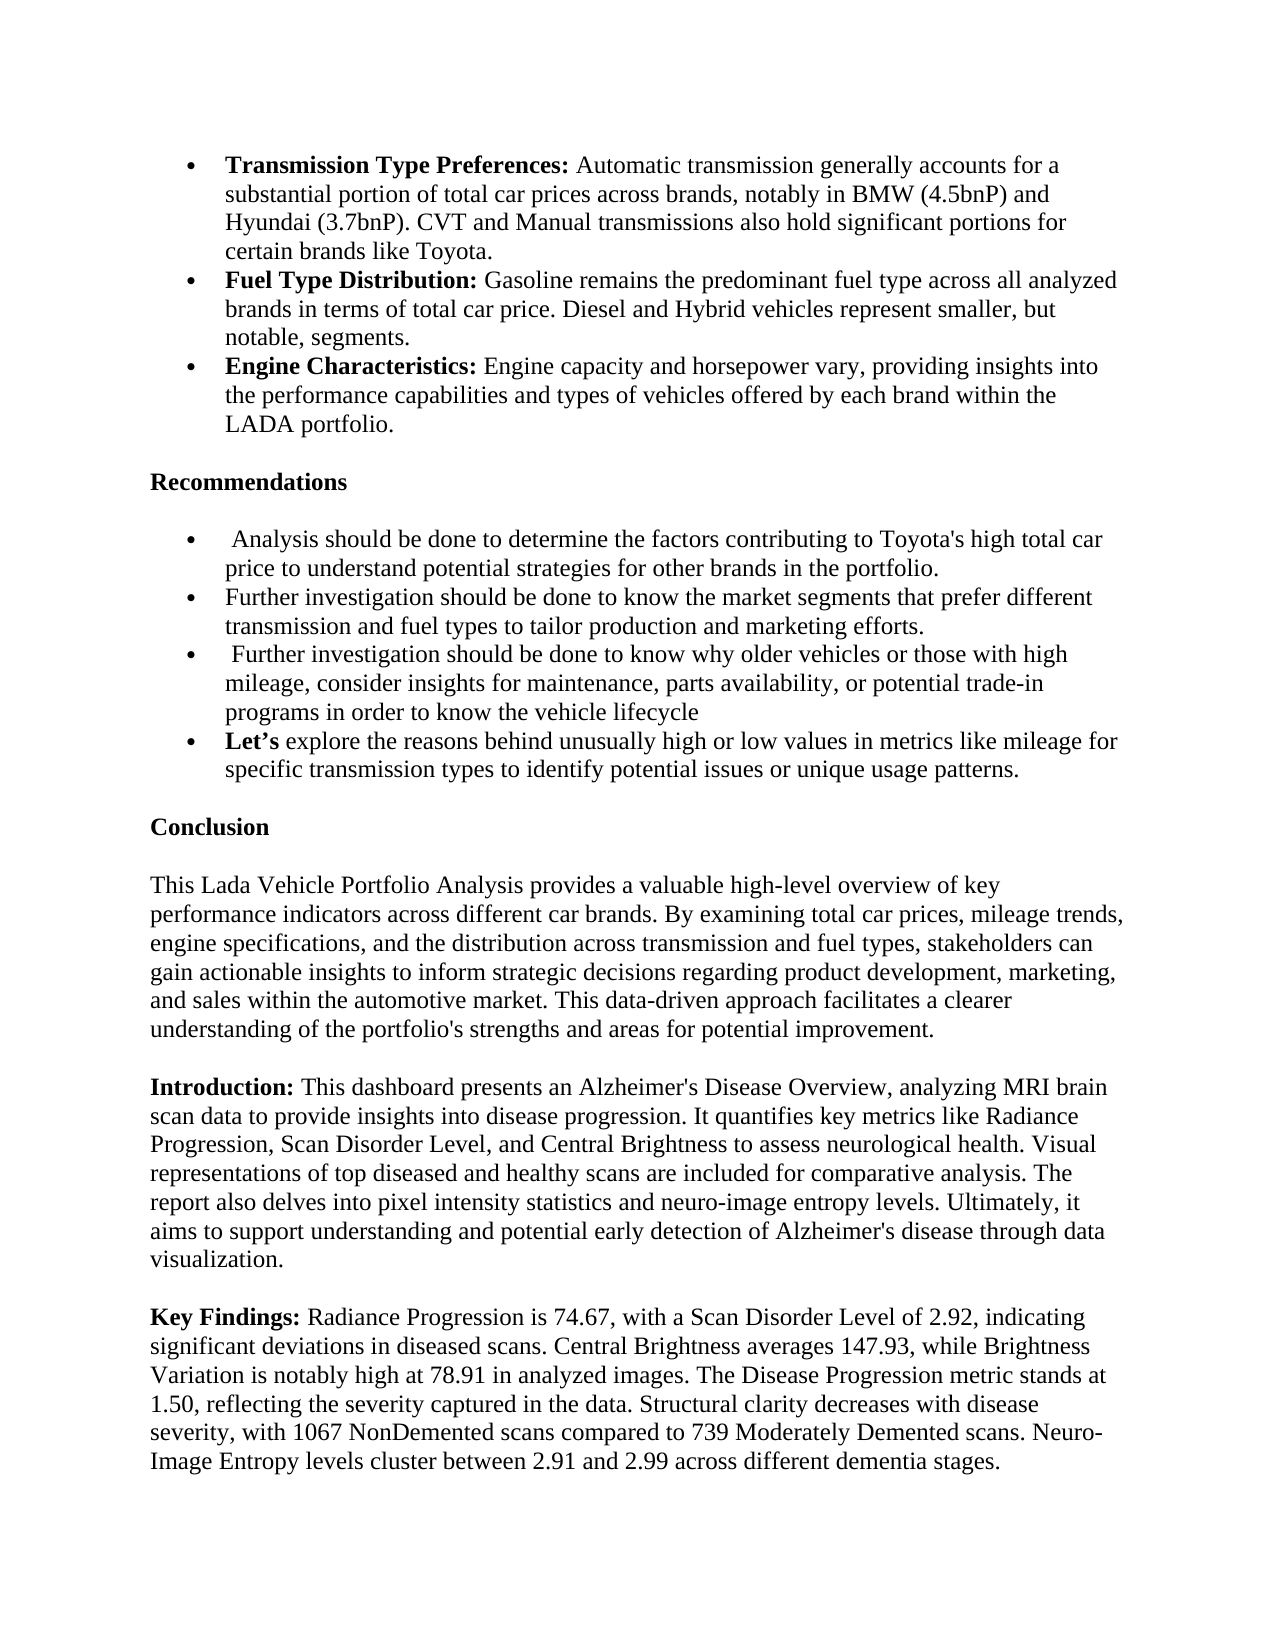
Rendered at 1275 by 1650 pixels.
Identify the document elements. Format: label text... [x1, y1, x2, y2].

text Introduction: This dashboard presents an Alzheimer's Disease Overview, analyzing MRI brain scan data to provide insights into disease progression. It quantifies key metrics like Radiance Progression, Scan Disorder Level, and Central Brightness to assess neurological health. Visual representations of top diseased and healthy scans are included for comparative analysis. The report also delves into pixel intensity statistics and neuro-image entropy levels. Ultimately, it aims to support understanding and potential early detection of Alzheimer's disease through data visualization. [150, 1072, 1125, 1273]
list Let’s explore the reasons behind unusually high or low values in metrics like mileage for specific transmission types to identify potential issues or unique usage patterns. [187, 726, 1125, 783]
list Engine Characteristics: Engine capacity and horsepower vary, providing insights into the performance capabilities and types of vehicles offered by each brand within the LADA portfolio. [187, 351, 1125, 437]
list Transmission Type Preferences: Automatic transmission generally accounts for a substantial portion of total car prices across brands, notably in BMW (4.5bnP) and Hyundai (3.7bnP). CVT and Manual transmissions also hold significant portions for certain brands like Toyota. [187, 150, 1125, 265]
text Recommendations [150, 467, 1125, 495]
text Key Findings: Radiance Progression is 74.67, with a Scan Disorder Level of 2.92, indicating significant deviations in diseased scans. Central Brightness averages 147.93, while Brightness Variation is notably high at 78.91 in analyzed images. The Disease Progression metric stands at 1.50, reflecting the severity captured in the data. Structural clarity decreases with disease severity, with 1067 NonDemented scans compared to 739 Moderately Demented scans. Neuro-Image Entropy levels cluster between 2.91 and 2.99 across different dementia stages. [150, 1302, 1125, 1475]
text This Lada Vehicle Portfolio Analysis provides a valuable high-level overview of key performance indicators across different car brands. By examining total car prices, mileage trends, engine specifications, and the distribution across transmission and fuel types, stakeholders can gain actionable insights to inform strategic decisions regarding product development, marketing, and sales within the automotive market. This data-driven approach facilitates a clearer understanding of the portfolio's strengths and areas for potential improvement. [150, 870, 1125, 1043]
list Further investigation should be done to know why older vehicles or those with high mileage, consider insights for maintenance, parts availability, or potential trade-in programs in order to know the vehicle lifecycle [187, 639, 1125, 726]
list Further investigation should be done to know the market segments that prefer different transmission and fuel types to tailor production and marketing efforts. [187, 582, 1125, 639]
list Analysis should be done to determine the factors contributing to Toyota's high total car price to understand potential strategies for other brands in the portfolio. [187, 524, 1125, 582]
list Fuel Type Distribution: Gasoline remains the predominant fuel type across all analyzed brands in terms of total car price. Diesel and Hybrid vehicles represent smaller, but notable, segments. [187, 265, 1125, 351]
text Conclusion [150, 812, 1125, 841]
